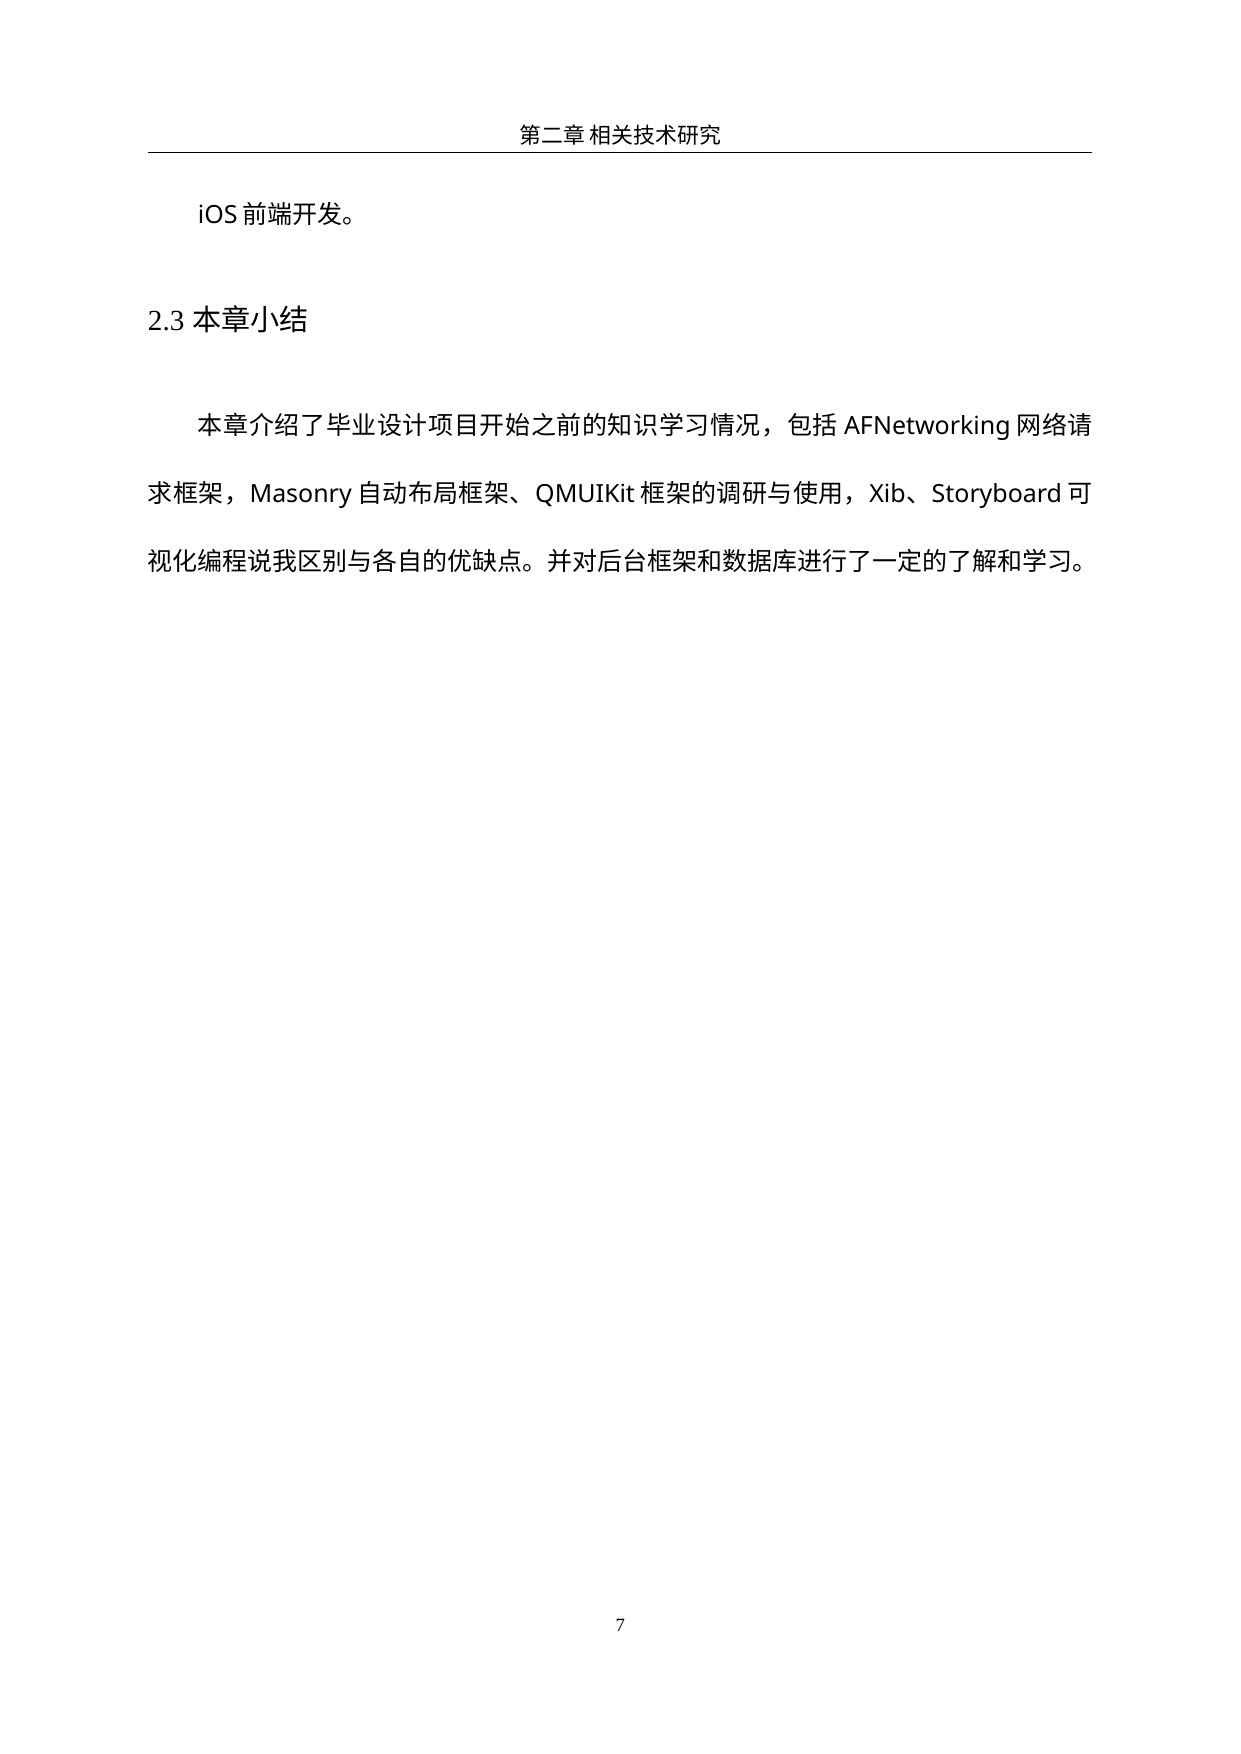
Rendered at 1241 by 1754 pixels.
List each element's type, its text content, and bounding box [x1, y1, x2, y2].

subtitle 2.3 本章小结 [148, 284, 1092, 352]
text 本章介绍了毕业设计项目开始之前的知识学习情况，包括AFNetworking网络请求框架，Masonry自动布局框架、QMUIKit框架的调研与使用，Xib、Storyboard可视化编程说我区别与各自的优缺点。并对后台框架和数据库进行了一定的了解和学习。 [148, 389, 1092, 593]
text iOS前端开发。 [148, 178, 1092, 246]
